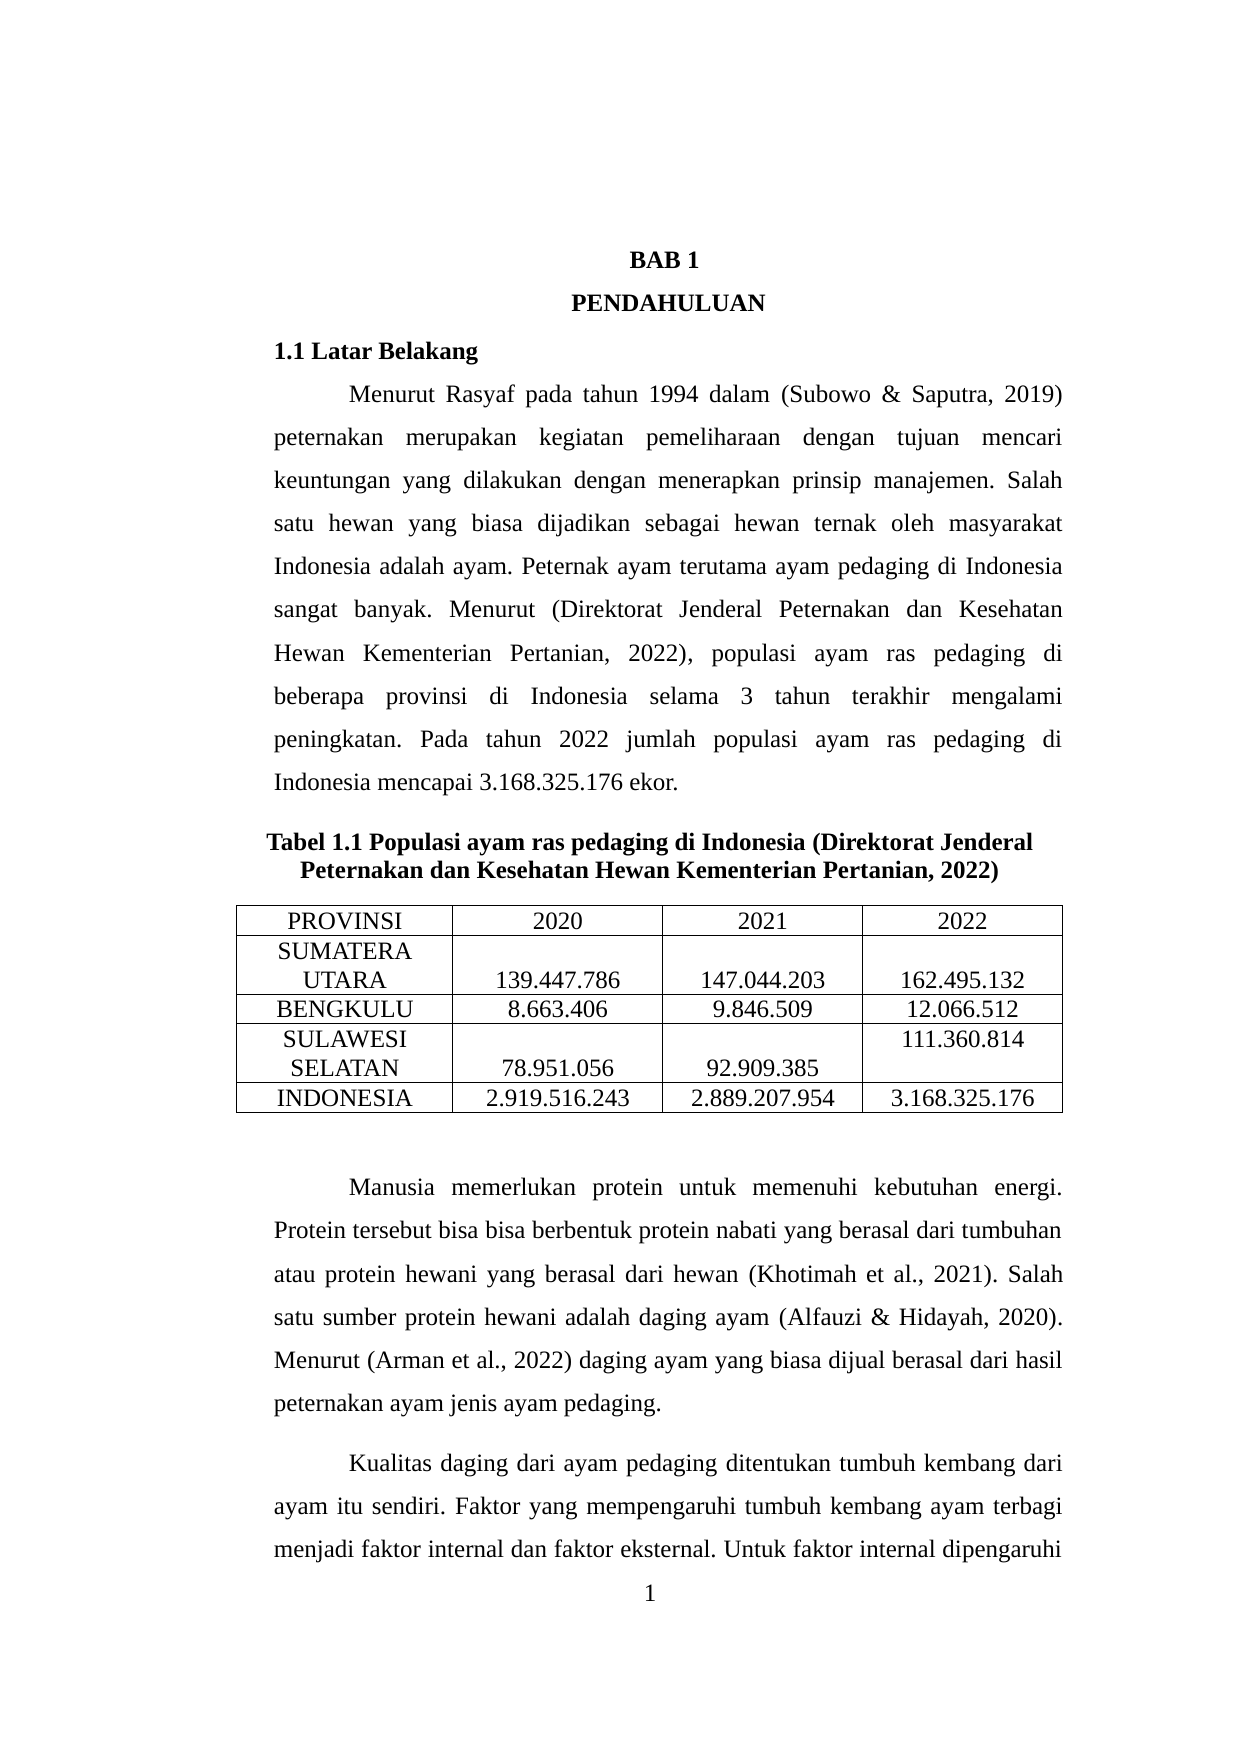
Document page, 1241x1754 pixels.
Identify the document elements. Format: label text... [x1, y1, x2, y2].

table_cell 78.951.056 [453, 1024, 662, 1082]
table_header 2020 [453, 906, 662, 935]
table_cell 12.066.512 [863, 995, 1062, 1023]
table_cell INDONESIA [237, 1083, 452, 1112]
table_cell 8.663.406 [453, 995, 662, 1023]
subtitle PENDAHULUAN [266, 245, 1063, 317]
text Tabel 1.1 Populasi ayam ras pedaging di Indonesia (Direktorat Jenderal Peternakan dan Kesehatan Hewan Kementerian Pertanian, 2022) [236, 827, 1063, 884]
table_cell SULAWESI SELATAN [237, 1024, 452, 1082]
table_header PROVINSI [237, 906, 452, 935]
table_cell 147.044.203 [663, 936, 862, 993]
table_cell SUMATERA UTARA [237, 936, 452, 993]
table_cell BENGKULU [237, 995, 452, 1023]
text Manusia memerlukan protein untuk memenuhi kebutuhan energi. Protein tersebut bisa bisa berbentuk protein nabati yang berasal dari tumbuhan atau protein hewani yang berasal dari hewan (Khotimah et al., 2021). Salah satu sumber protein hewani adalah daging ayam (Alfauzi & Hidayah, 2020). Menurut (Arman et al., 2022) daging ayam yang biasa dijual berasal dari hasil peternakan ayam jenis ayam pedaging. [274, 1172, 1063, 1417]
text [274, 1448, 1063, 1563]
subtitle Latar Belakang [274, 336, 1063, 364]
table_cell 92.909.385 [663, 1024, 862, 1082]
table_cell 3.168.325.176 [863, 1083, 1062, 1112]
table_header 2021 [663, 906, 862, 935]
table_cell 139.447.786 [453, 936, 662, 993]
table_cell 2.919.516.243 [453, 1083, 662, 1112]
table_header 2022 [863, 906, 1062, 935]
table_cell 162.495.132 [863, 936, 1062, 993]
table_cell 111.360.814 [863, 1024, 1062, 1082]
text Menurut Rasyaf pada tahun 1994 dalam (Subowo & Saputra, 2019) peternakan merupakan kegiatan pemeliharaan dengan tujuan mencari keuntungan yang dilakukan dengan menerapkan prinsip manajemen. Salah satu hewan yang biasa dijadikan sebagai hewan ternak oleh masyarakat Indonesia adalah ayam. Peternak ayam terutama ayam pedaging di Indonesia sangat banyak. Menurut (Direktorat Jenderal Peternakan dan Kesehatan Hewan Kementerian Pertanian, 2022), populasi ayam ras pedaging di beberapa provinsi di Indonesia selama 3 tahun terakhir mengalami peningkatan. Pada tahun 2022 jumlah populasi ayam ras pedaging di Indonesia mencapai 3.168.325.176 ekor. [274, 379, 1063, 796]
table_cell 2.889.207.954 [663, 1083, 862, 1112]
table_cell 9.846.509 [663, 995, 862, 1023]
